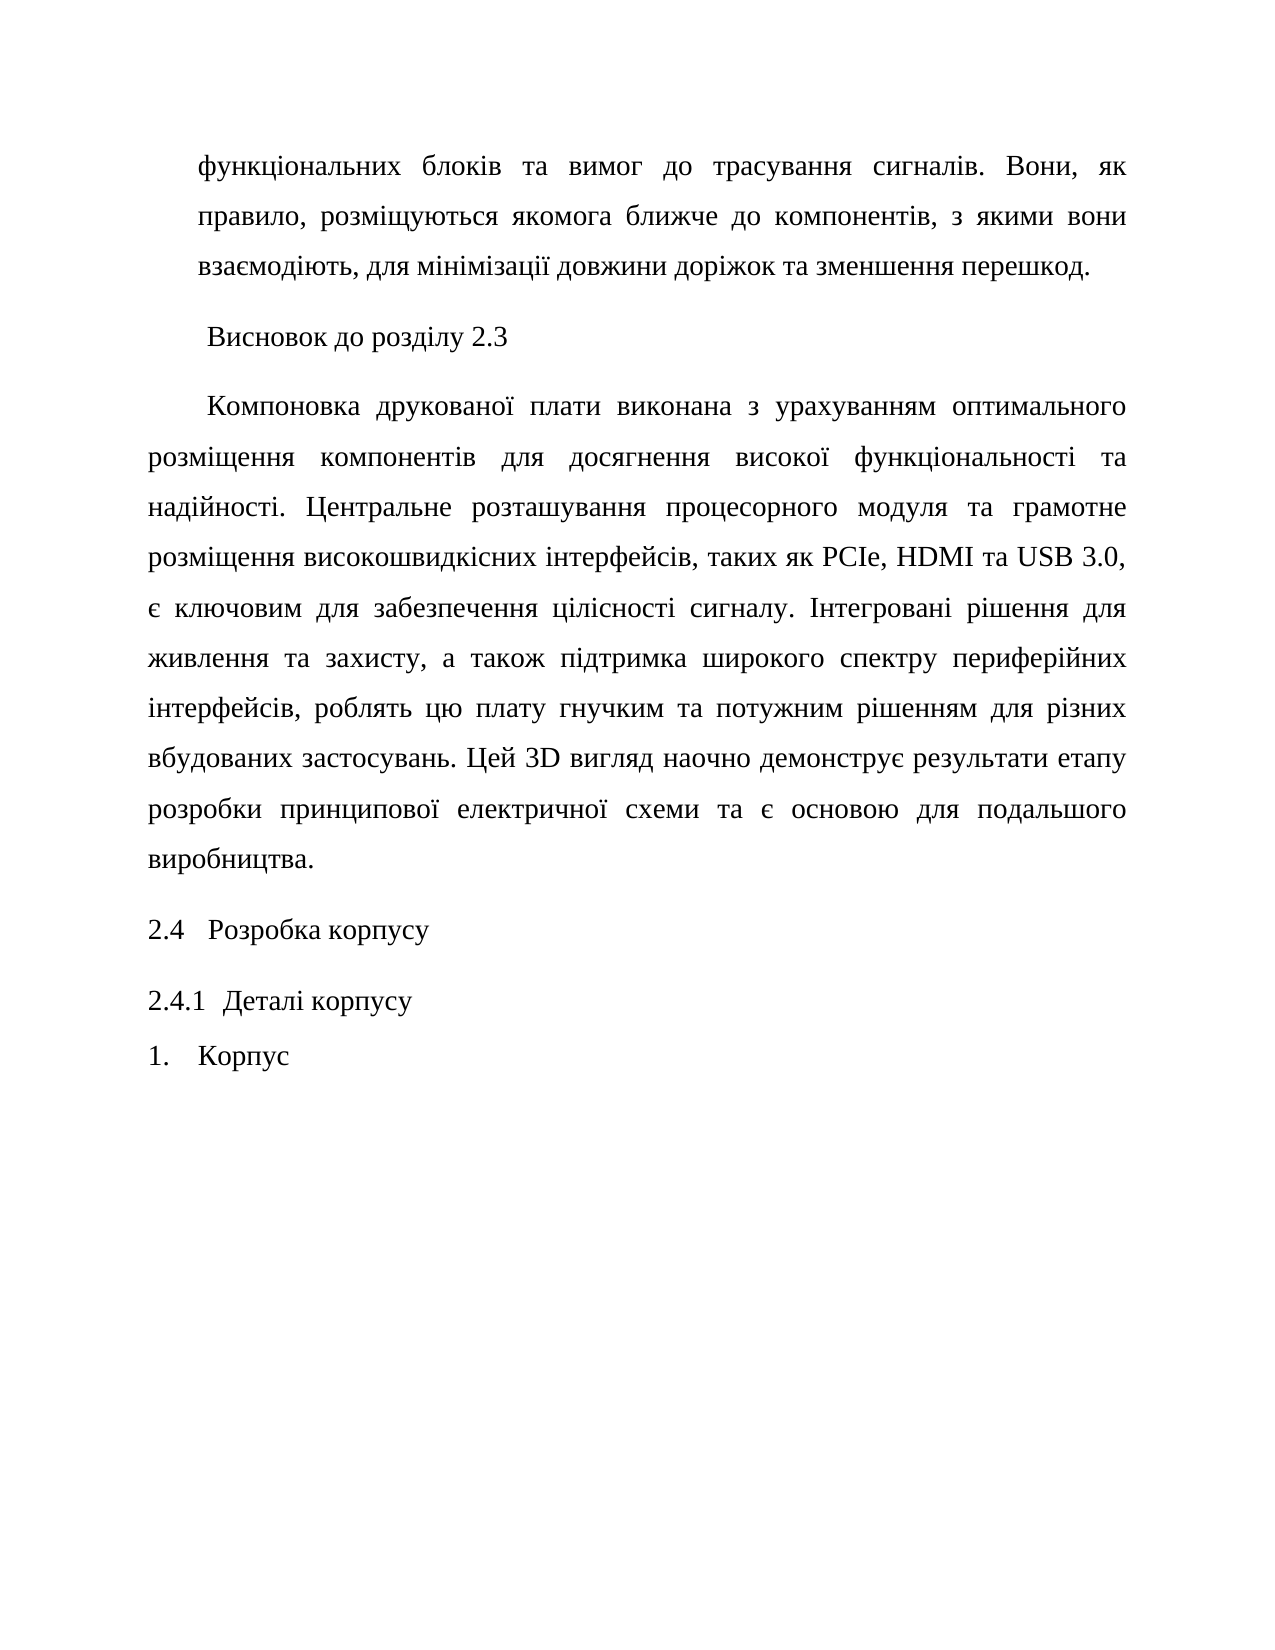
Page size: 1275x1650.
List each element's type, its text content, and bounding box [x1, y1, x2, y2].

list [148, 148, 1127, 282]
subtitle Розробка корпусу [148, 912, 1127, 946]
subtitle Деталі корпусу [148, 983, 1127, 1017]
list Корпус [148, 1038, 1127, 1071]
text Компоновка друкованої плати виконана з урахуванням оптимального розміщення компонентів для досягнення високої функціональності та надійності. Центральне розташування процесорного модуля та грамотне розміщення високошвидкісних інтерфейсів, таких як PCIe, HDMI та USB 3.0, є ключовим для забезпечення цілісності сигналу. Інтегровані рішення для живлення та захисту, а також підтримка широкого спектру периферійних інтерфейсів, роблять цю плату гнучким та потужним рішенням для різних вбудованих застосувань. Цей 3D вигляд наочно демонструє результати етапу розробки принципової електричної схеми та є основою для подальшого виробництва. [148, 388, 1127, 875]
text Висновок до розділу 2.3 [148, 319, 1127, 353]
